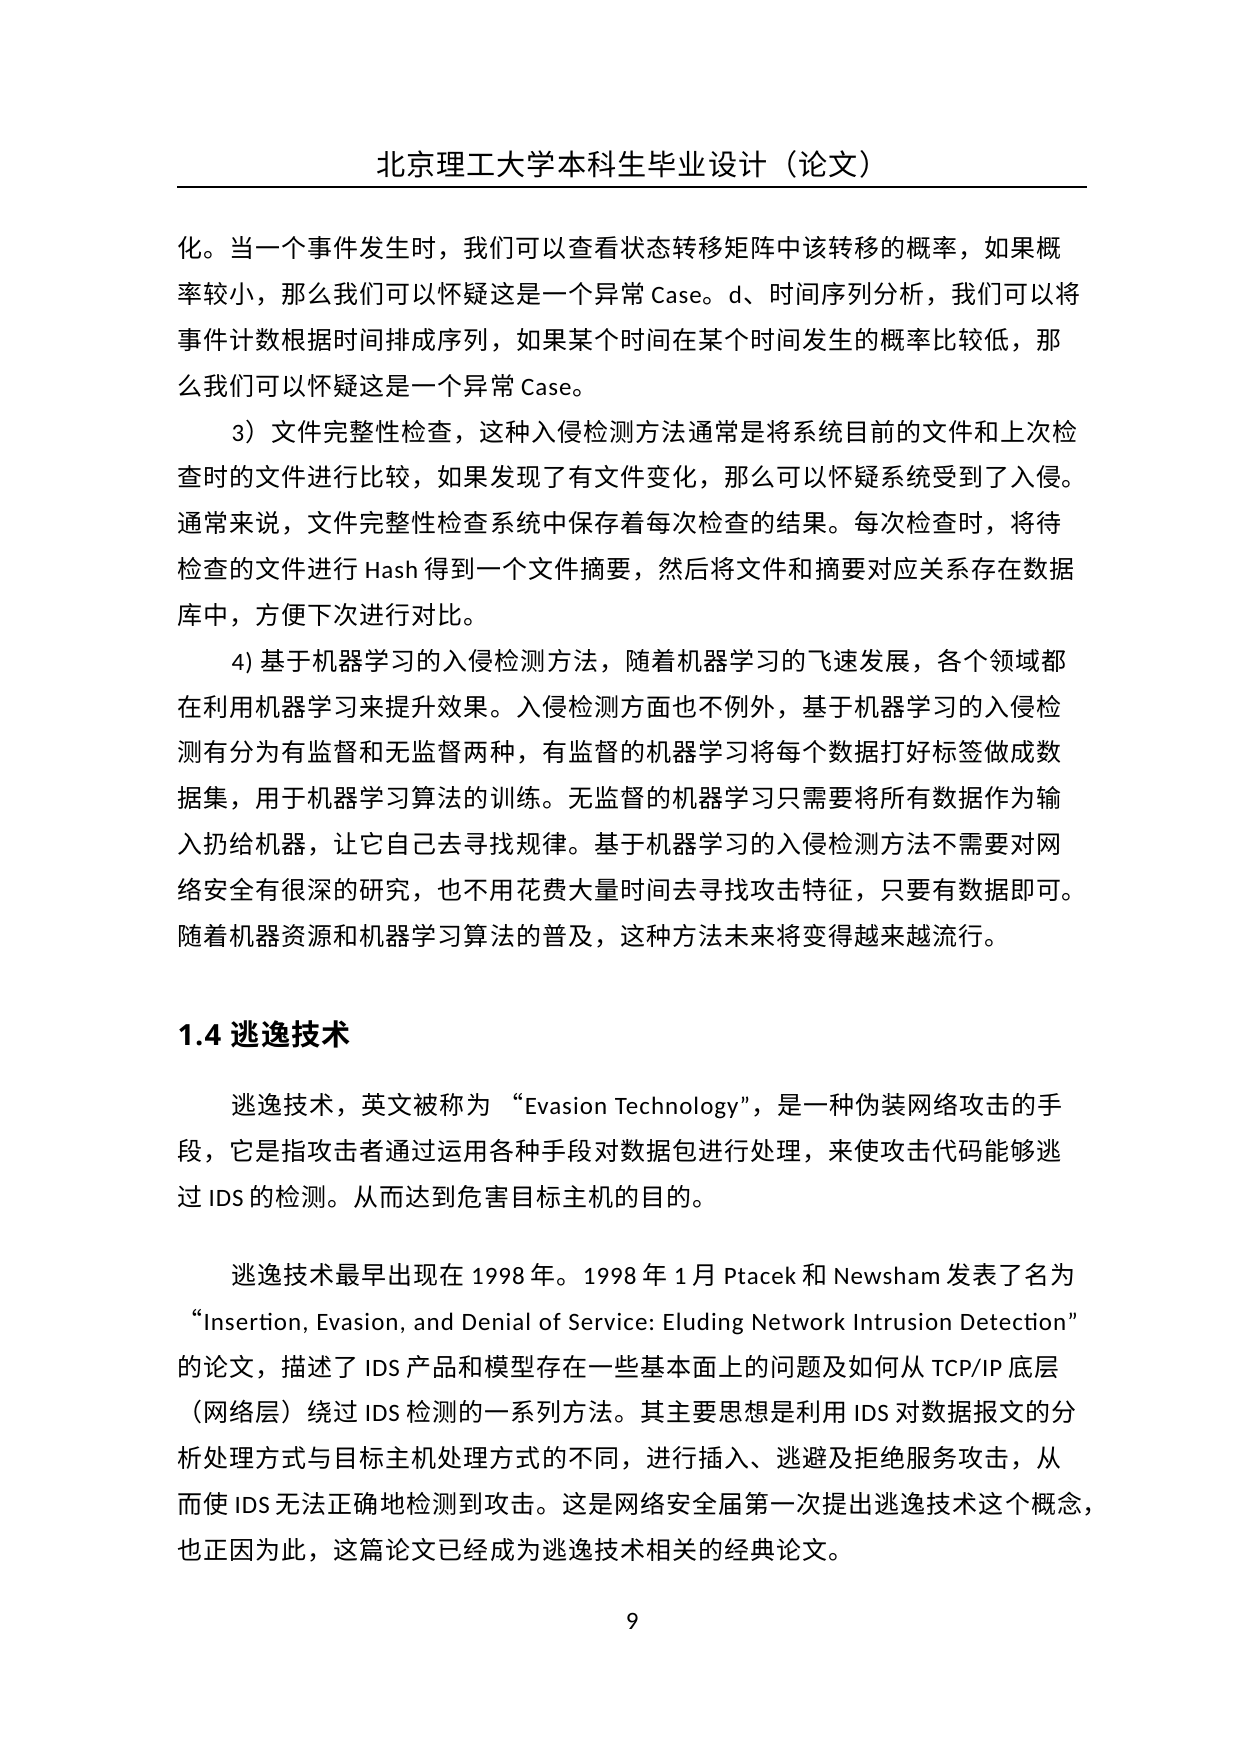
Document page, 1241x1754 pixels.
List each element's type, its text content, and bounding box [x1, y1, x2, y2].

text 4) 基于机器学习的入侵检测方法，随着机器学习的飞速发展，各个领域都在利用机器学习来提升效果。入侵检测方面也不例外，基于机器学习的入侵检测有分为有监督和无监督两种，有监督的机器学习将每个数据打好标签做成数据集，用于机器学习算法的训练。无监督的机器学习只需要将所有数据作为输入扔给机器，让它自己去寻找规律。基于机器学习的入侵检测方法不需要对网络安全有很深的研究，也不用花费大量时间去寻找攻击特征，只要有数据即可。随着机器资源和机器学习算法的普及，这种方法未来将变得越来越流行。 [177, 633, 1087, 954]
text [177, 221, 1087, 404]
text 逃逸技术最早出现在1998年。1998年1月Ptacek和Newsham发表了名为“Insertion, Evasion, and Denial of Service: Eluding Network Intrusion Detection”的论文，描述了IDS产品和模型存在一些基本面上的问题及如何从TCP/IP底层（网络层）绕过IDS检测的一系列方法。其主要思想是利用IDS对数据报文的分析处理方式与目标主机处理方式的不同，进行插入、逃避及拒绝服务攻击，从而使IDS无法正确地检测到攻击。这是网络安全届第一次提出逃逸技术这个概念，也正因为此，这篇论文已经成为逃逸技术相关的经典论文。 [177, 1248, 1087, 1568]
text 逃逸技术，英文被称为 “Evasion Technology”，是一种伪装网络攻击的手段，它是指攻击者通过运用各种手段对数据包进行处理，来使攻击代码能够逃过IDS的检测。从而达到危害目标主机的目的。 [177, 1078, 1087, 1215]
subtitle 1.4 逃逸技术 [177, 1000, 1087, 1065]
text 3）文件完整性检查，这种入侵检测方法通常是将系统目前的文件和上次检查时的文件进行比较，如果发现了有文件变化，那么可以怀疑系统受到了入侵。通常来说，文件完整性检查系统中保存着每次检查的结果。每次检查时，将待检查的文件进行Hash得到一个文件摘要，然后将文件和摘要对应关系存在数据库中，方便下次进行对比。 [177, 404, 1087, 633]
